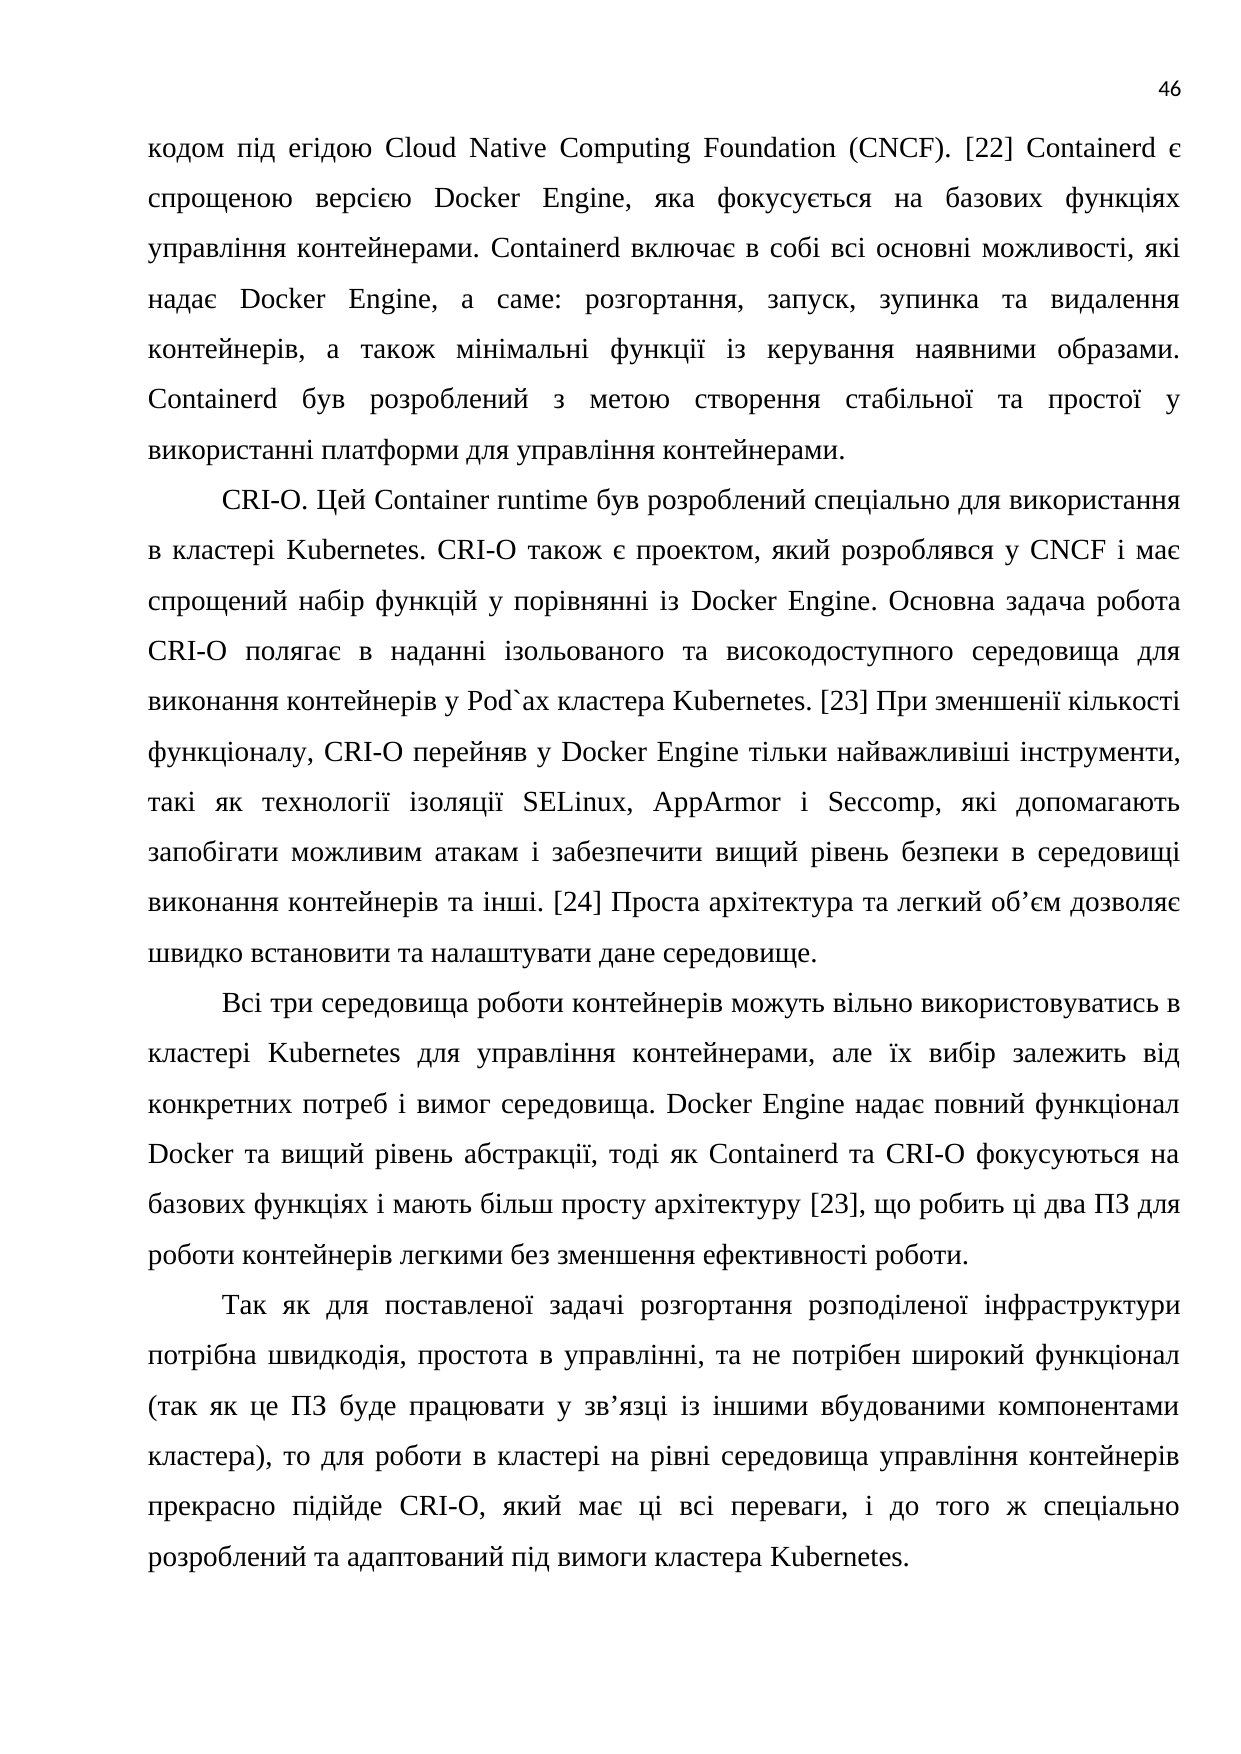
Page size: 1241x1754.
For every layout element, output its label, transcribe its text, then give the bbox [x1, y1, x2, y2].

text Так як для поставленої задачі розгортання розподіленої інфраструктури потрібна швидкодія, простота в управлінні, та не потрібен широкий функціонал (так як це ПЗ буде працювати у зв’язці із іншими вбудованими компонентами кластера), то для роботи в кластері на рівні середовища управління контейнерів прекрасно підійде CRI-O, який має ці всі переваги, і до того ж спеціально розроблений та адаптований під вимоги кластера Kubernetes. [148, 1287, 1181, 1572]
text CRI-O. Цей Container runtime був розроблений спеціально для використання в кластері Kubernetes. CRI-O також є проектом, який розроблявся у CNCF і має спрощений набір функцій у порівнянні із Docker Engine. Основна задача робота CRI-O полягає в наданні ізольованого та високодоступного середовища для виконання контейнерів у Pod`ах кластера Kubernetes. [23] При зменшенії кількості функціоналу, CRI-O перейняв у Docker Engine тільки найважливіші інструменти, такі як технології ізоляції SELinux, AppArmor і Seccomp, які допомагають запобігати можливим атакам і забезпечити вищий рівень безпеки в середовищі виконання контейнерів та інші. [24] Проста архітектура та легкий об’єм дозволяє швидко встановити та налаштувати дане середовище. [148, 482, 1181, 968]
text Всі три середовища роботи контейнерів можуть вільно використовуватись в кластері Kubernetes для управління контейнерами, але їх вибір залежить від конкретних потреб і вимог середовища. Docker Engine надає повний функціонал Docker та вищий рівень абстракції, тоді як Containerd та CRI-O фокусуються на базових функціях і мають більш просту архітектуру [23], що робить ці два ПЗ для роботи контейнерів легкими без зменшення ефективності роботи. [148, 985, 1181, 1270]
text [148, 130, 1181, 465]
